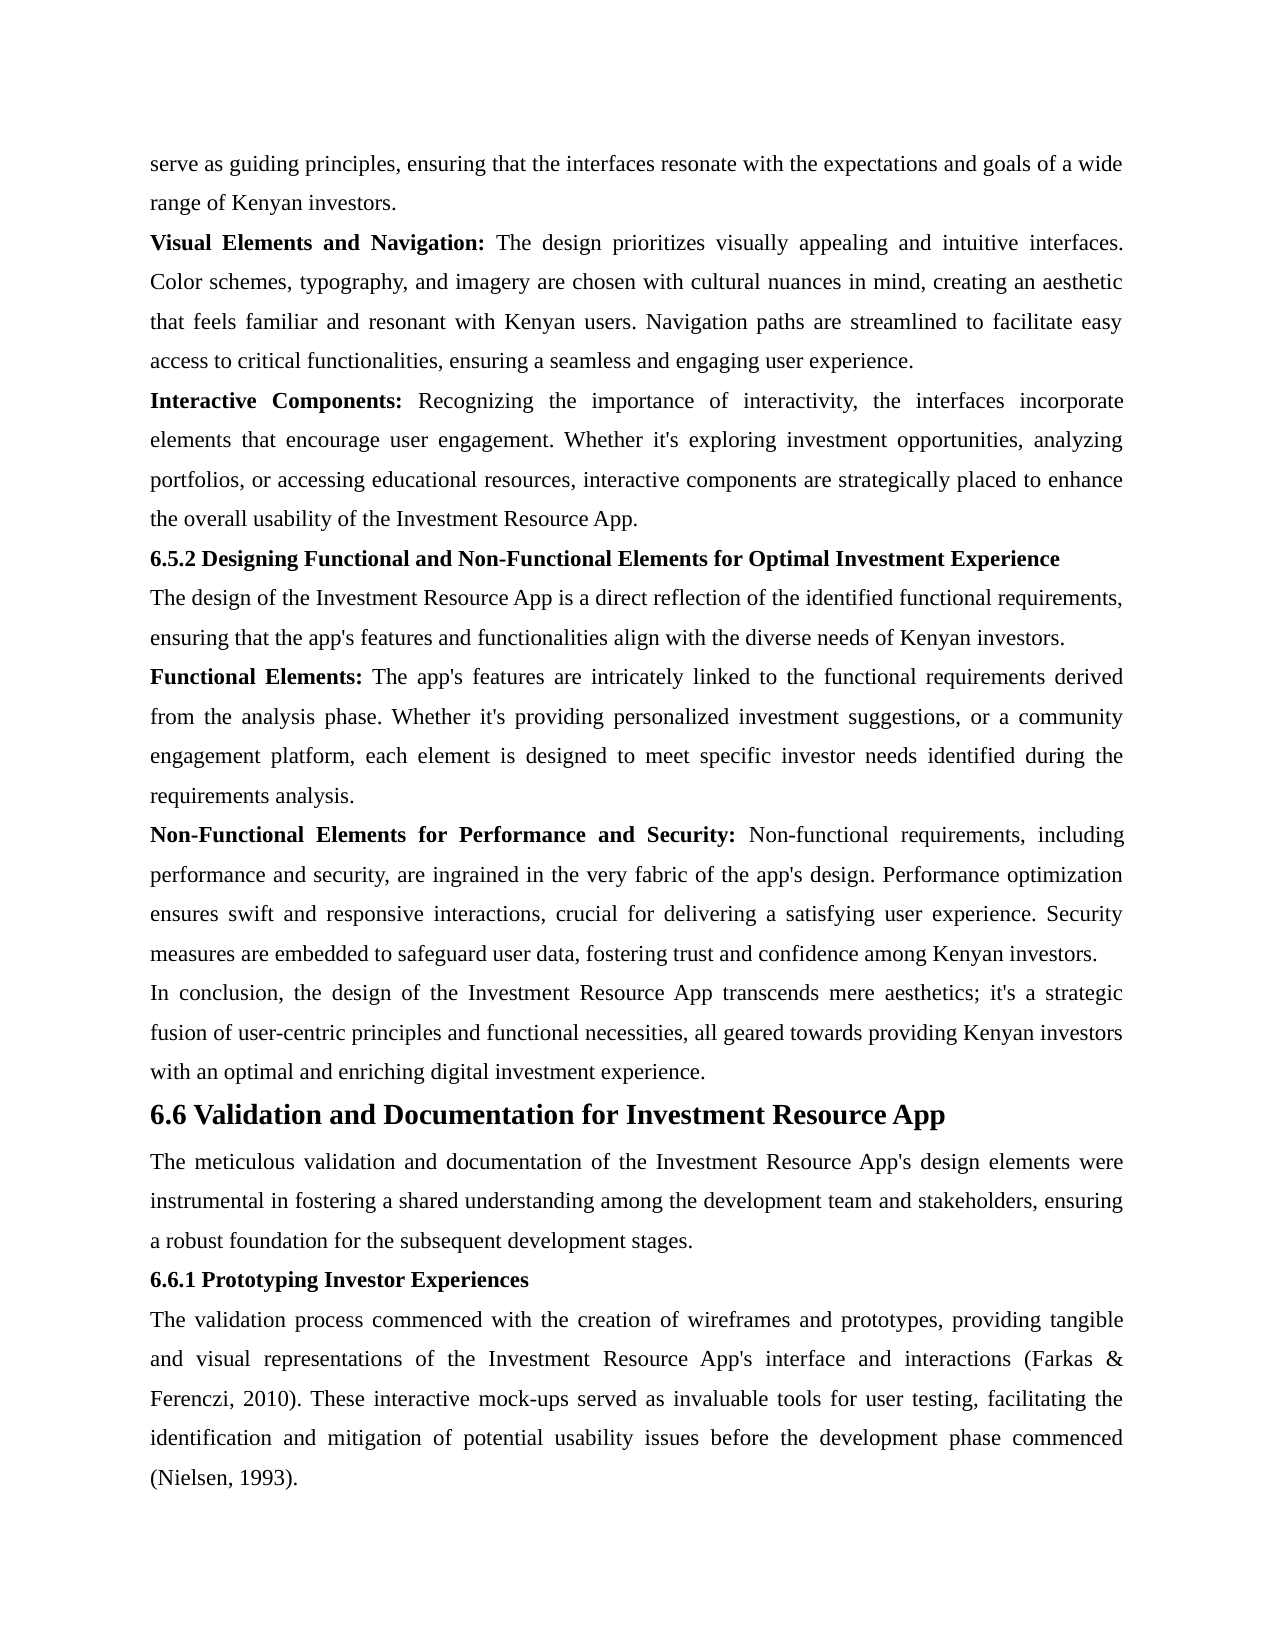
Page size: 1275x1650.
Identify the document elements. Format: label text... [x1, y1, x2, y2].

text Visual Elements and Navigation: The design prioritizes visually appealing and intuitive interfaces. Color schemes, typography, and imagery are chosen with cultural nuances in mind, creating an aesthetic that feels familiar and resonant with Kenyan users. Navigation paths are streamlined to facilitate easy access to critical functionalities, ensuring a seamless and engaging user experience. [150, 229, 1125, 374]
text Non-Functional Elements for Performance and Security: Non-functional requirements, including performance and security, are ingrained in the very fabric of the app's design. Performance optimization ensures swift and responsive interactions, crucial for delivering a satisfying user experience. Security measures are embedded to safeguard user data, fostering trust and confidence among Kenyan investors. [150, 821, 1125, 966]
text The validation process commenced with the creation of wireframes and prototypes, providing tangible and visual representations of the Investment Resource App's interface and interactions (Farkas & Ferenczi, 2010). These interactive mock-ups served as invaluable tools for user testing, facilitating the identification and mitigation of potential usability issues before the development phase commenced (Nielsen, 1993). [150, 1306, 1125, 1490]
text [150, 150, 1125, 216]
text Functional Elements: The app's features are intricately linked to the functional requirements derived from the analysis phase. Whether it's providing personalized investment suggestions, or a community engagement platform, each element is designed to meet specific investor needs identified during the requirements analysis. [150, 663, 1125, 808]
text The design of the Investment Resource App is a direct reflection of the identified functional requirements, ensuring that the app's features and functionalities align with the diverse needs of Kenyan investors. [150, 584, 1125, 650]
text In conclusion, the design of the Investment Resource App transcends mere aesthetics; it's a strategic fusion of user-centric principles and functional necessities, all geared towards providing Kenyan investors with an optimal and enriching digital investment experience. [150, 979, 1125, 1084]
subtitle 6.6.1 Prototyping Investor Experiences [150, 1266, 1125, 1293]
subtitle 6.5.2 Designing Functional and Non-Functional Elements for Optimal Investment Experience [150, 545, 1125, 571]
subtitle 6.6 Validation and Documentation for Investment Resource App [150, 1097, 1125, 1131]
text The meticulous validation and documentation of the Investment Resource App's design elements were instrumental in fostering a shared understanding among the development team and stakeholders, ensuring a robust foundation for the subsequent development stages. [150, 1148, 1125, 1253]
text Interactive Components: Recognizing the importance of interactivity, the interfaces incorporate elements that encourage user engagement. Whether it's exploring investment opportunities, analyzing portfolios, or accessing educational resources, interactive components are strategically placed to enhance the overall usability of the Investment Resource App. [150, 387, 1125, 532]
